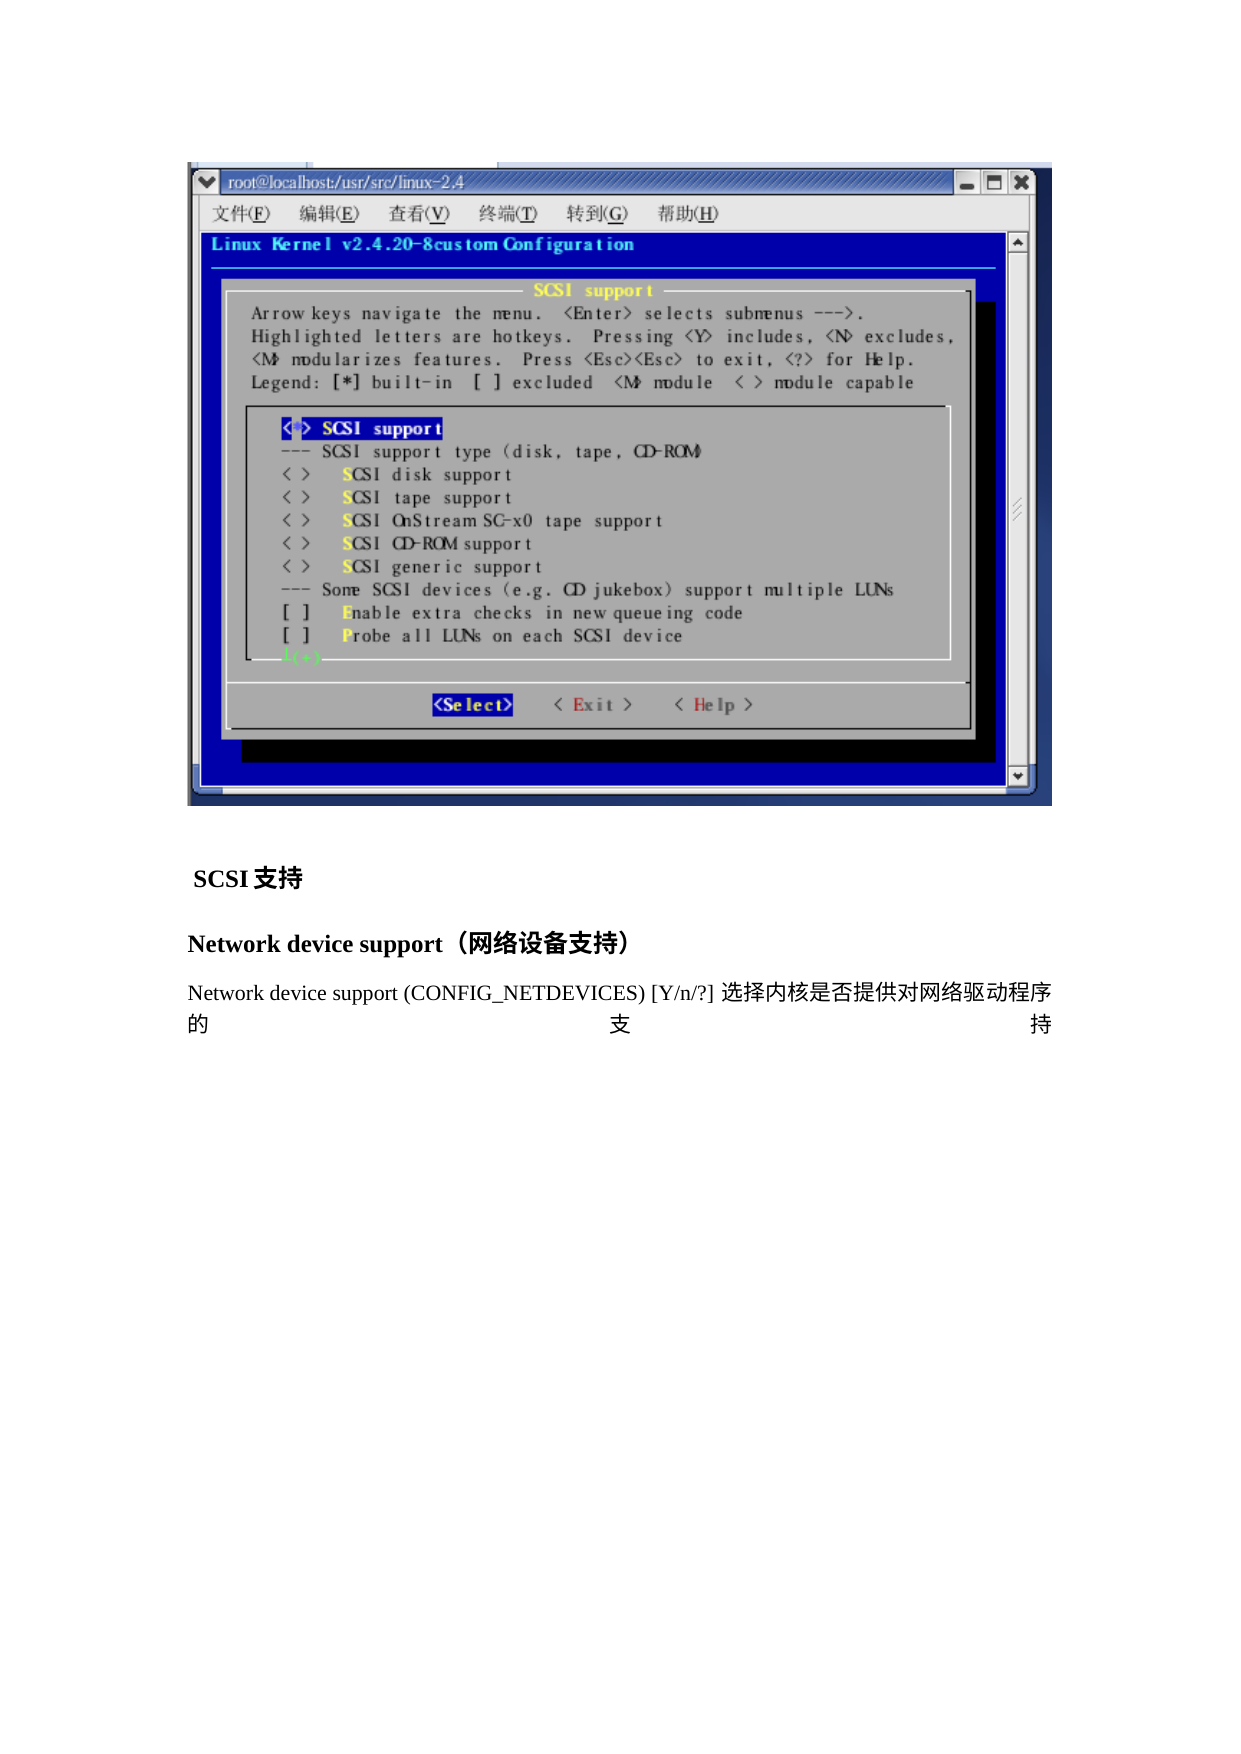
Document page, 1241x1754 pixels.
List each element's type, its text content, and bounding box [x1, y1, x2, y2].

text Network device support (CONFIG_NETDEVICES) [Y/n/?] 选择内核是否提供对网络驱动程序的支持。 [187, 974, 1053, 1039]
text Network device support（网络设备支持） [187, 909, 1053, 974]
text SCSI支持 [187, 844, 1053, 909]
picture [187, 162, 1052, 806]
